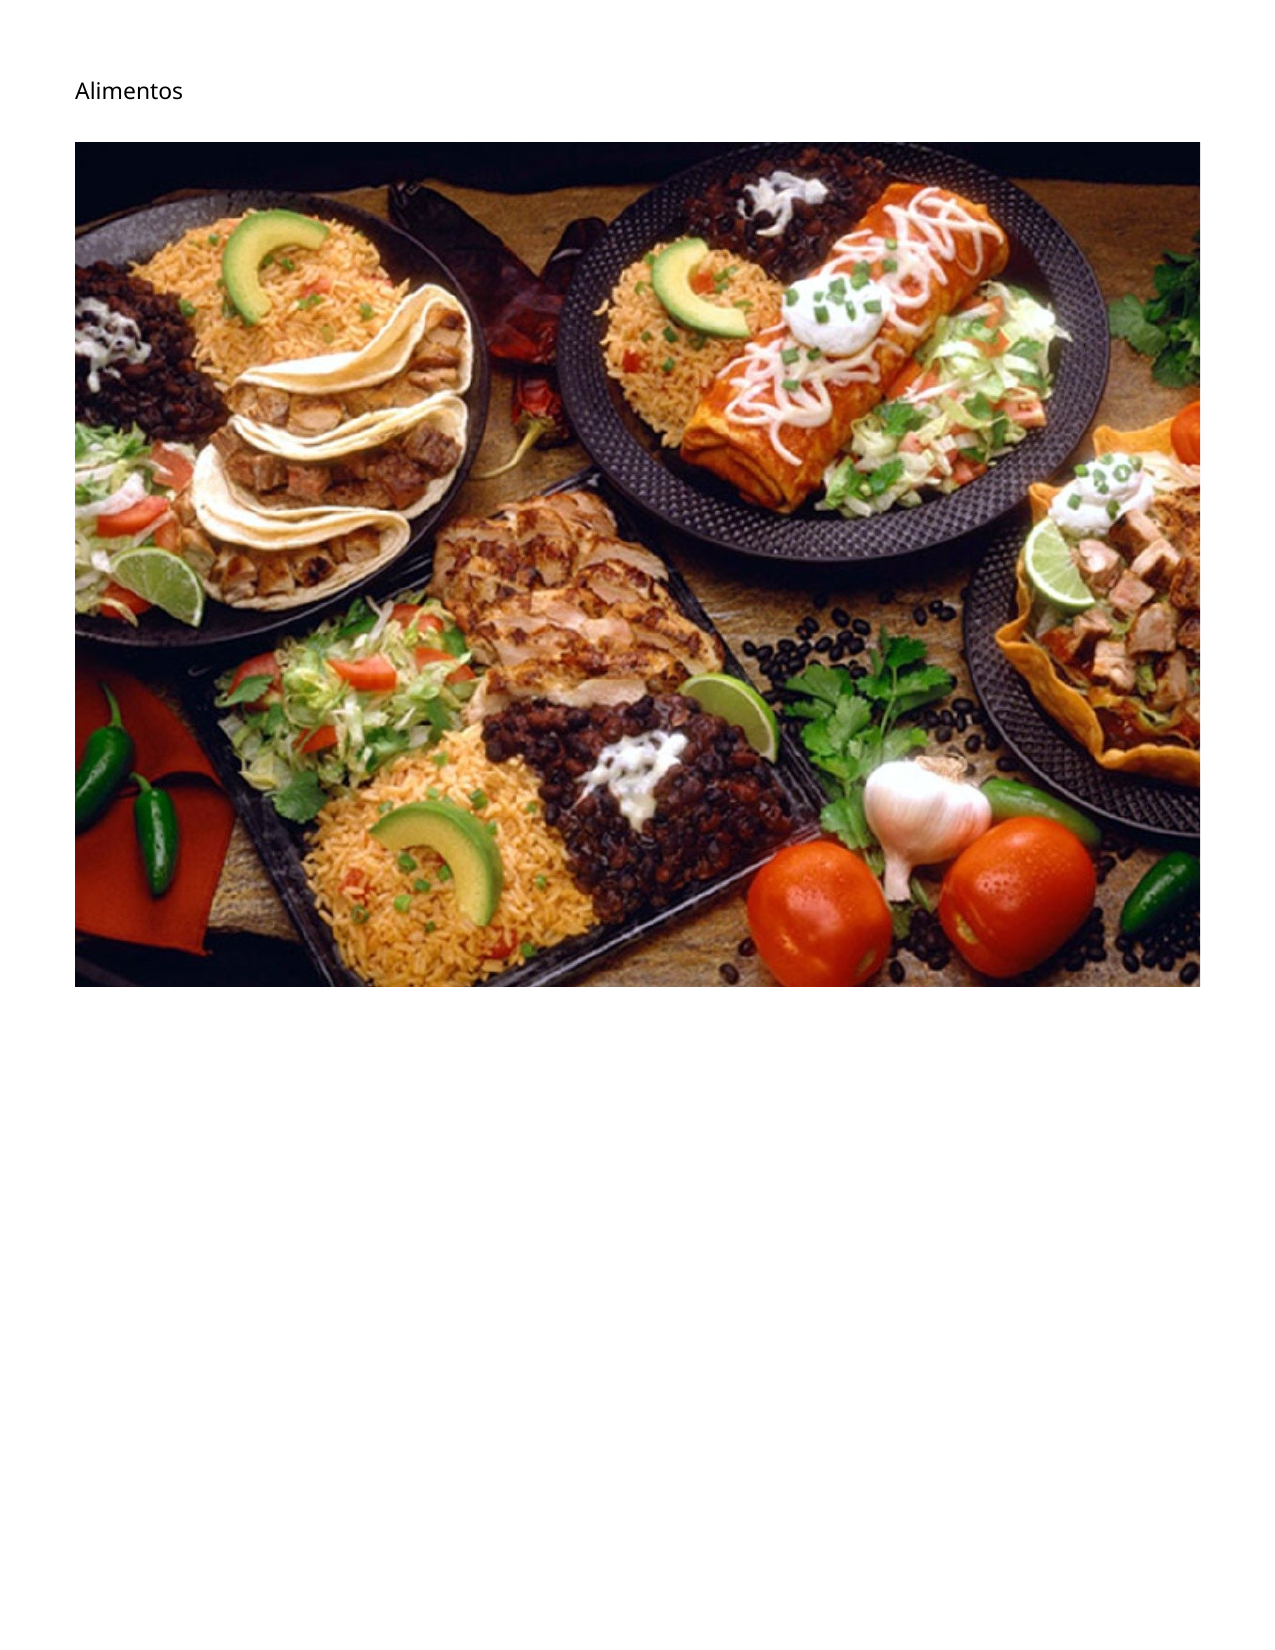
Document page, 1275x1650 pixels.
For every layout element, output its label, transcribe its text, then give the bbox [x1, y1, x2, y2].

picture [75, 142, 1200, 987]
text Alimentos [75, 75, 1200, 106]
